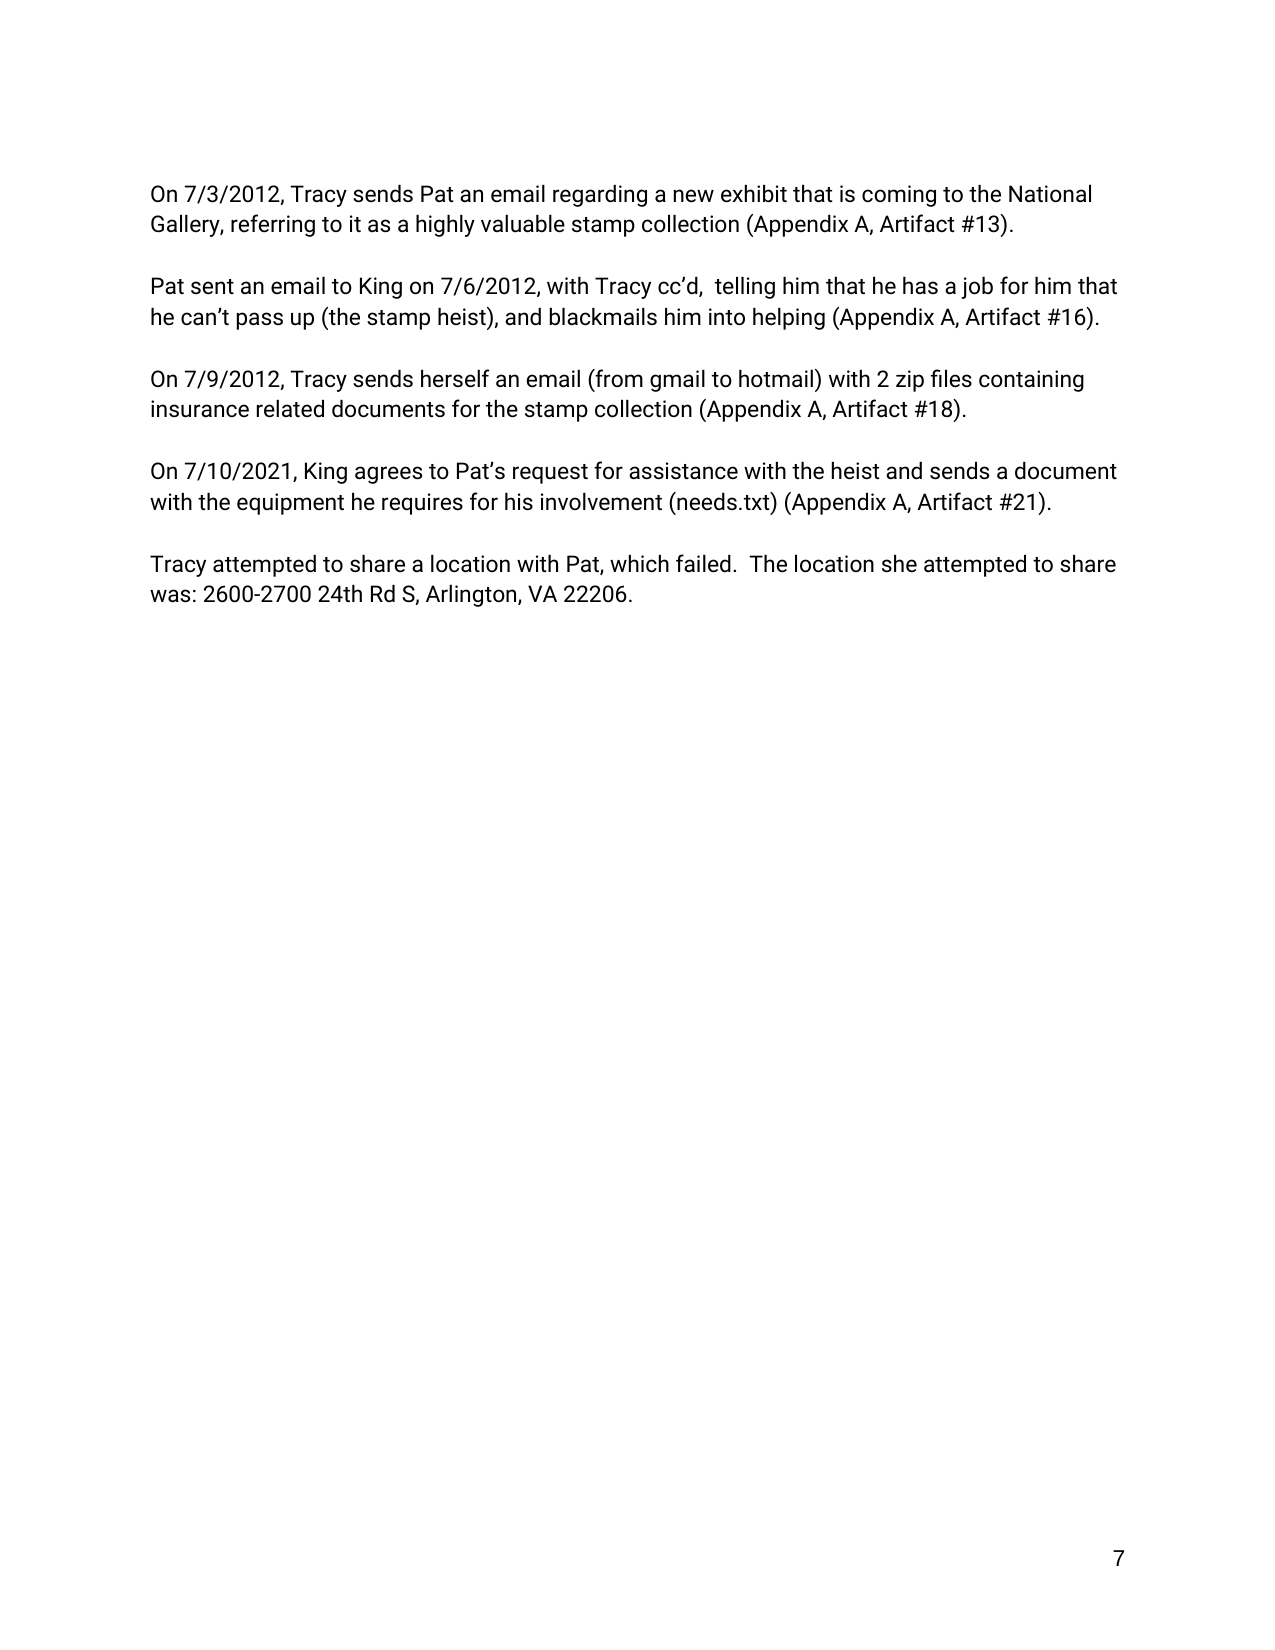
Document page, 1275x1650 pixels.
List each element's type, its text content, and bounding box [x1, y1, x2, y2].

text On 7/9/2012, Tracy sends herself an email (from gmail to hotmail) with 2 zip files containing insurance related documents for the stamp collection (Appendix A, Artifact #18). [150, 366, 1125, 423]
text Pat sent an email to King on 7/6/2012, with Tracy cc’d, telling him that he has a job for him that he can’t pass up (the stamp heist), and blackmails him into helping (Appendix A, Artifact #16). [150, 273, 1125, 331]
text Tracy attempted to share a location with Pat, which failed. The location she attempted to share was: 2600-2700 24th Rd S, Arlington, VA 22206. [150, 551, 1125, 608]
text On 7/3/2012, Tracy sends Pat an email regarding a new exhibit that is coming to the National Gallery, referring to it as a highly valuable stamp collection (Appendix A, Artifact #13). [150, 181, 1125, 238]
text On 7/10/2021, King agrees to Pat’s request for assistance with the heist and sends a document with the equipment he requires for his involvement (needs.txt) (Appendix A, Artifact #21). [150, 458, 1125, 516]
